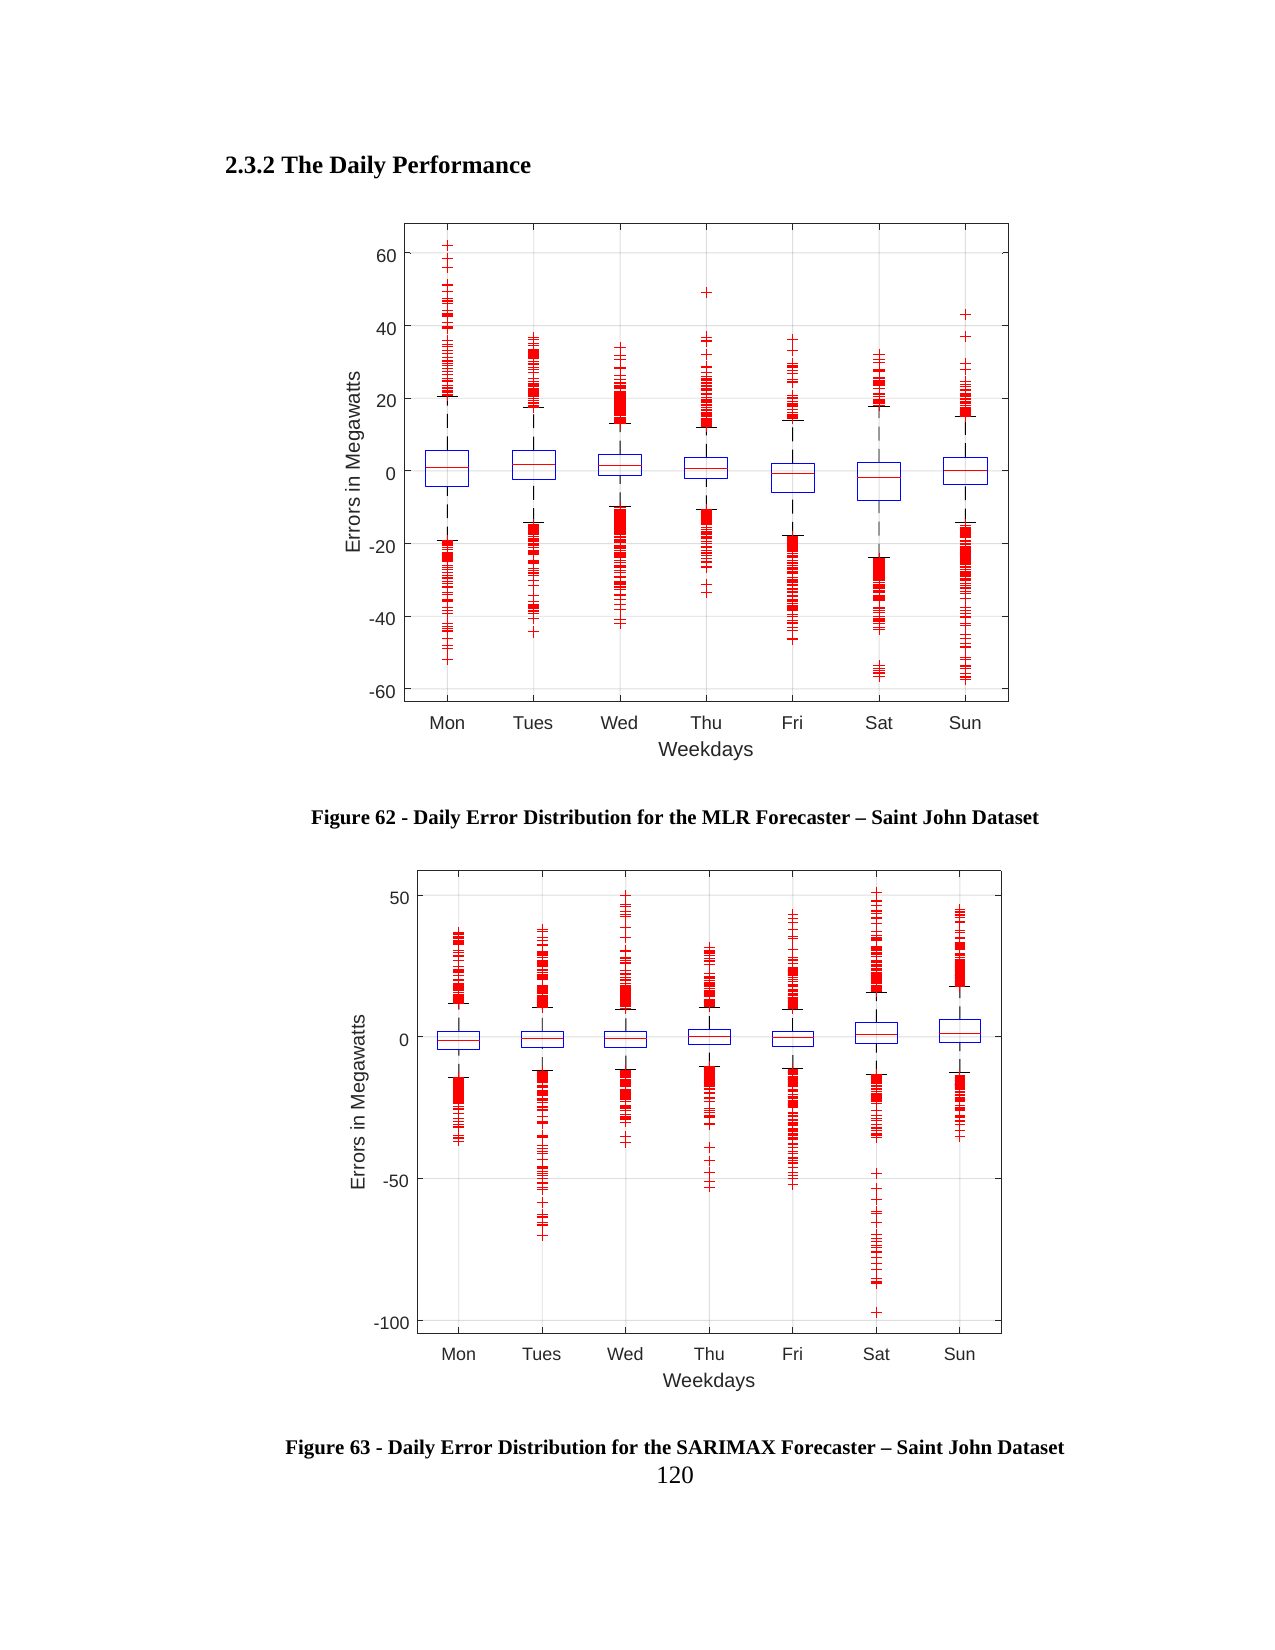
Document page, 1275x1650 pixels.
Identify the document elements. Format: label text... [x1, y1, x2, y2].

subtitle 2.3.2 The Daily Performance [225, 150, 1125, 179]
